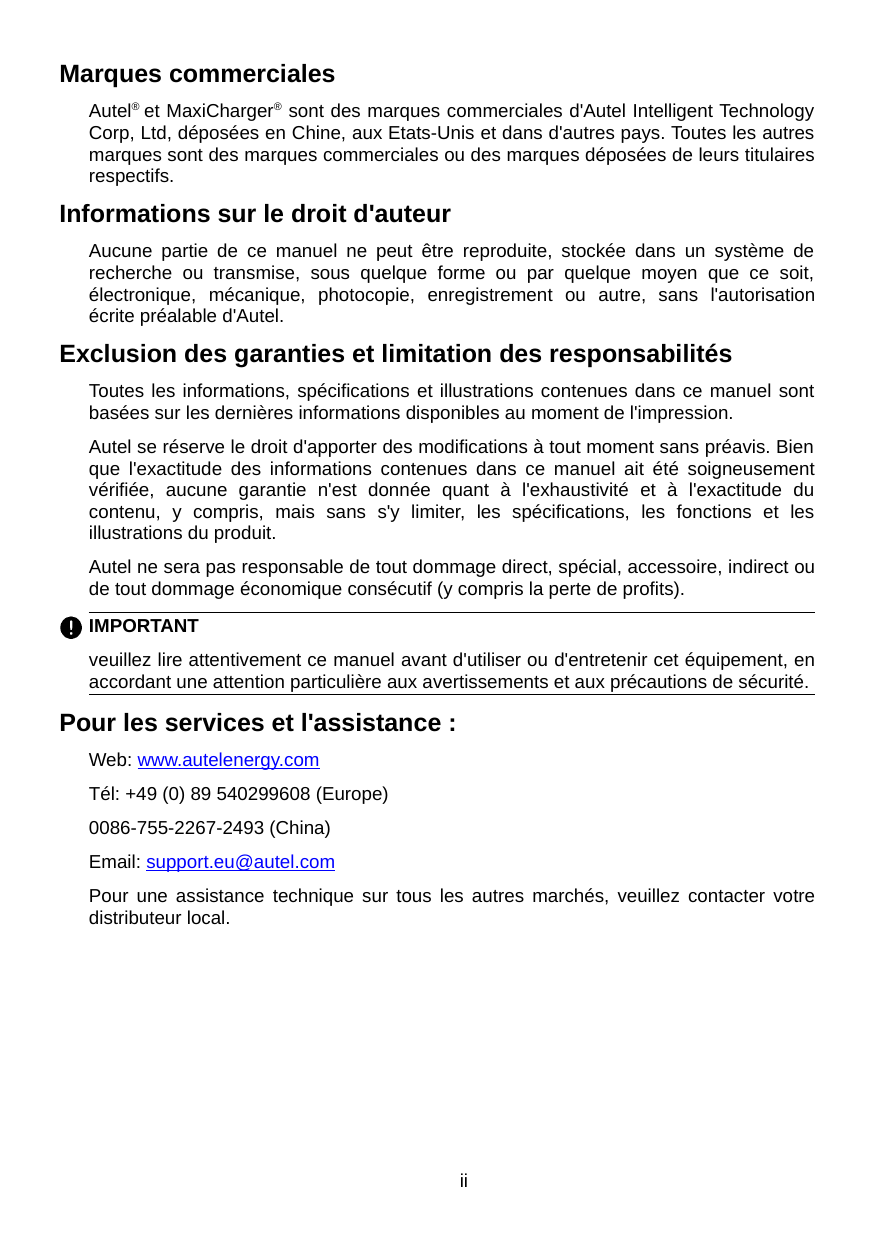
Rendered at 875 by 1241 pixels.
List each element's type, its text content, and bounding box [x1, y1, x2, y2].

text Pour une assistance technique sur tous les autres marchés, veuillez contacter votre distributeur local. [89, 885, 815, 928]
text veuillez lire attentivement ce manuel avant d'utiliser ou d'entretenir cet équipement, en accordant une attention particulière aux avertissements et aux précautions de sécurité. [89, 646, 815, 694]
text Autel ne sera pas responsable de tout dommage direct, spécial, accessoire, indirect ou de tout dommage économique consécutif (y compris la perte de profits). [89, 556, 815, 599]
text Toutes les informations, spécifications et illustrations contenues dans ce manuel sont basées sur les dernières informations disponibles au moment de l'impression. [89, 380, 815, 423]
text Web: www.autelenergy.com [89, 749, 815, 771]
text 0086-755-2267-2493 (China) [89, 817, 815, 839]
text Informations sur le droit d'auteur [59, 199, 815, 228]
text Exclusion des garanties et limitation des responsabilités [59, 339, 815, 368]
text Tél: +49 (0) 89 540299608 (Europe) [89, 783, 815, 805]
text Aucune partie de ce manuel ne peut être reproduite, stockée dans un système de recherche ou transmise, sous quelque forme ou par quelque moyen que ce soit, électronique, mécanique, photocopie, enregistrement ou autre, sans l'autorisation écrite préalable d'Autel. [89, 240, 815, 327]
text Marques commerciales [59, 59, 815, 88]
text Autel® et MaxiCharger® sont des marques commerciales d'Autel Intelligent Technology Corp, Ltd, déposées en Chine, aux Etats-Unis et dans d'autres pays. Toutes les autres marques sont des marques commerciales ou des marques déposées de leurs titulaires respectifs. [89, 100, 815, 187]
text Email: support.eu@autel.com [89, 851, 815, 873]
text Pour les services et l'assistance : [59, 708, 815, 737]
picture [59, 616, 83, 640]
text Autel se réserve le droit d'apporter des modifications à tout moment sans préavis. Bien que l'exactitude des informations contenues dans ce manuel ait été soigneusement vérifiée, aucune garantie n'est donnée quant à l'exhaustivité et à l'exactitude du contenu, y compris, mais sans s'y limiter, les spécifications, les fonctions et les illustrations du produit. [89, 436, 815, 544]
text IMPORTANT [89, 613, 815, 637]
